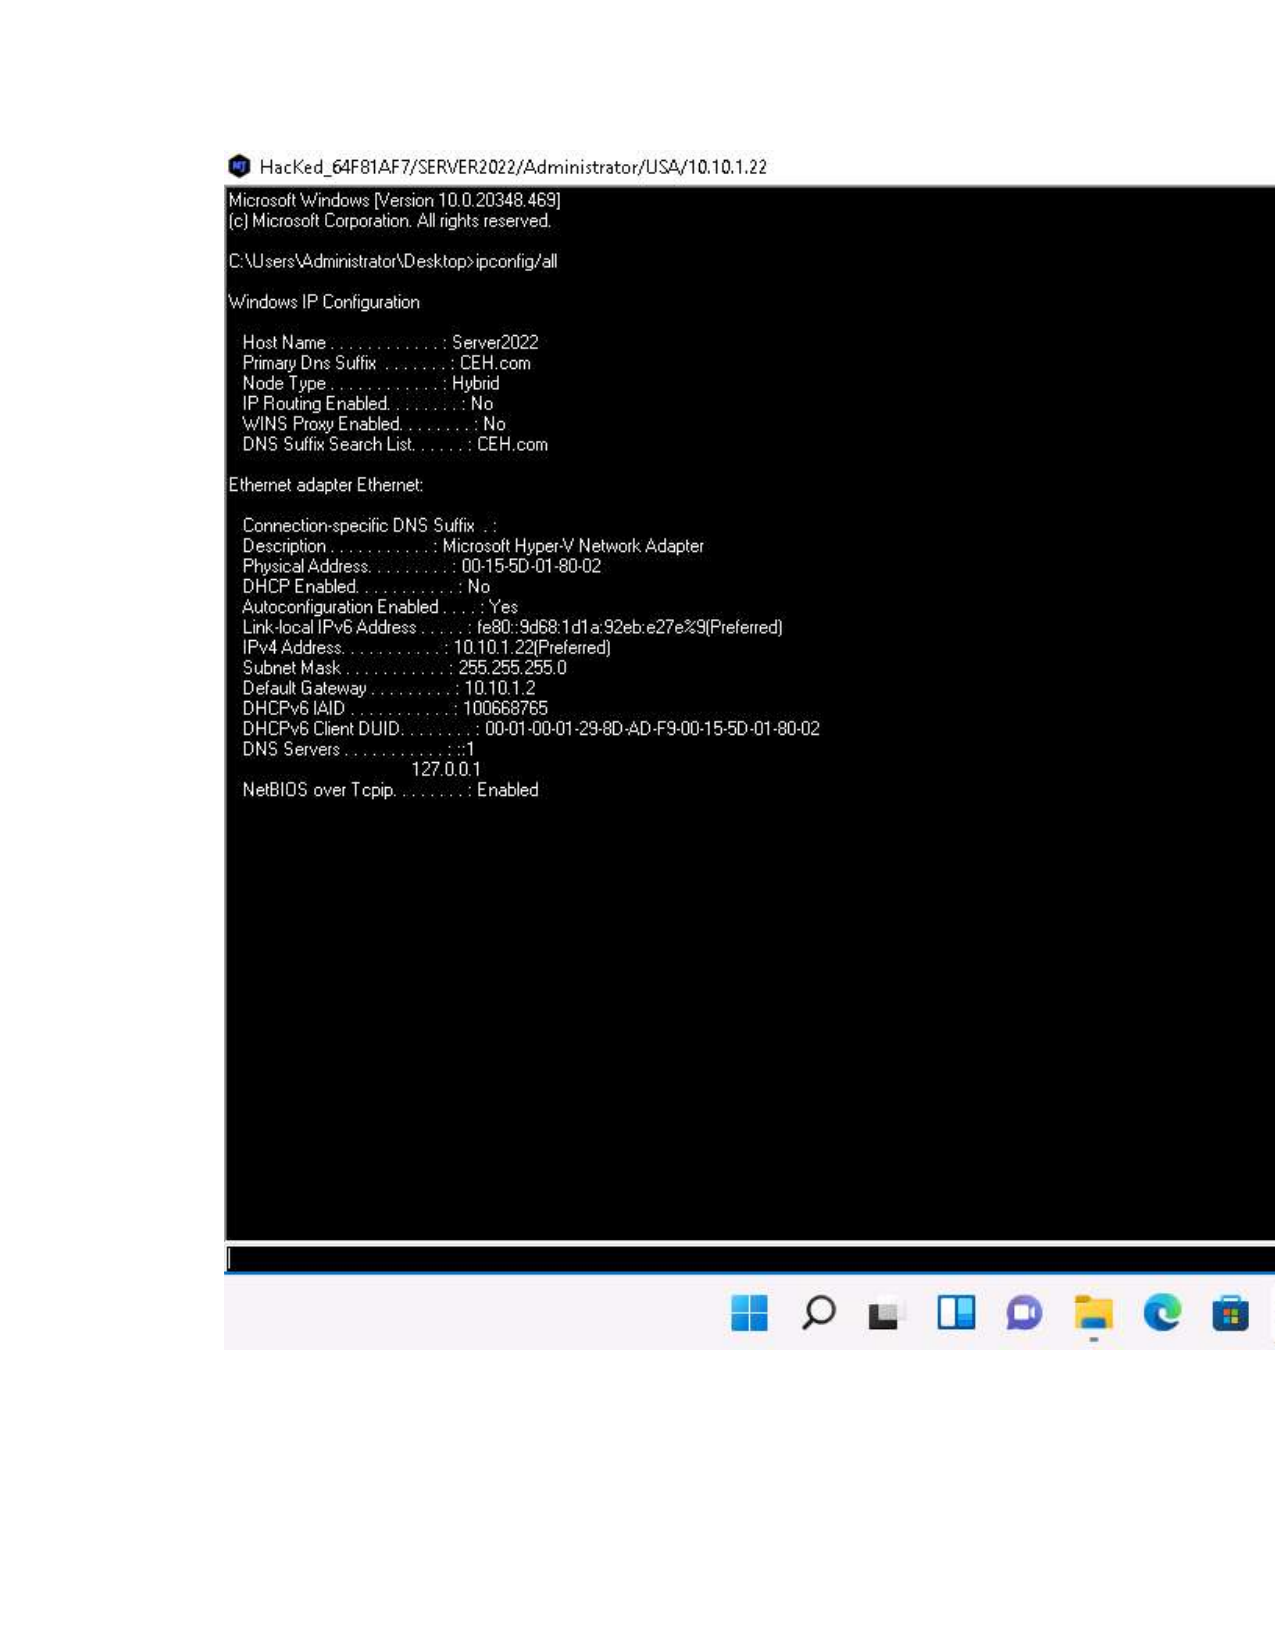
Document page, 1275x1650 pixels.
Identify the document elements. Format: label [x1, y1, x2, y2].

picture [224, 150, 1275, 1350]
